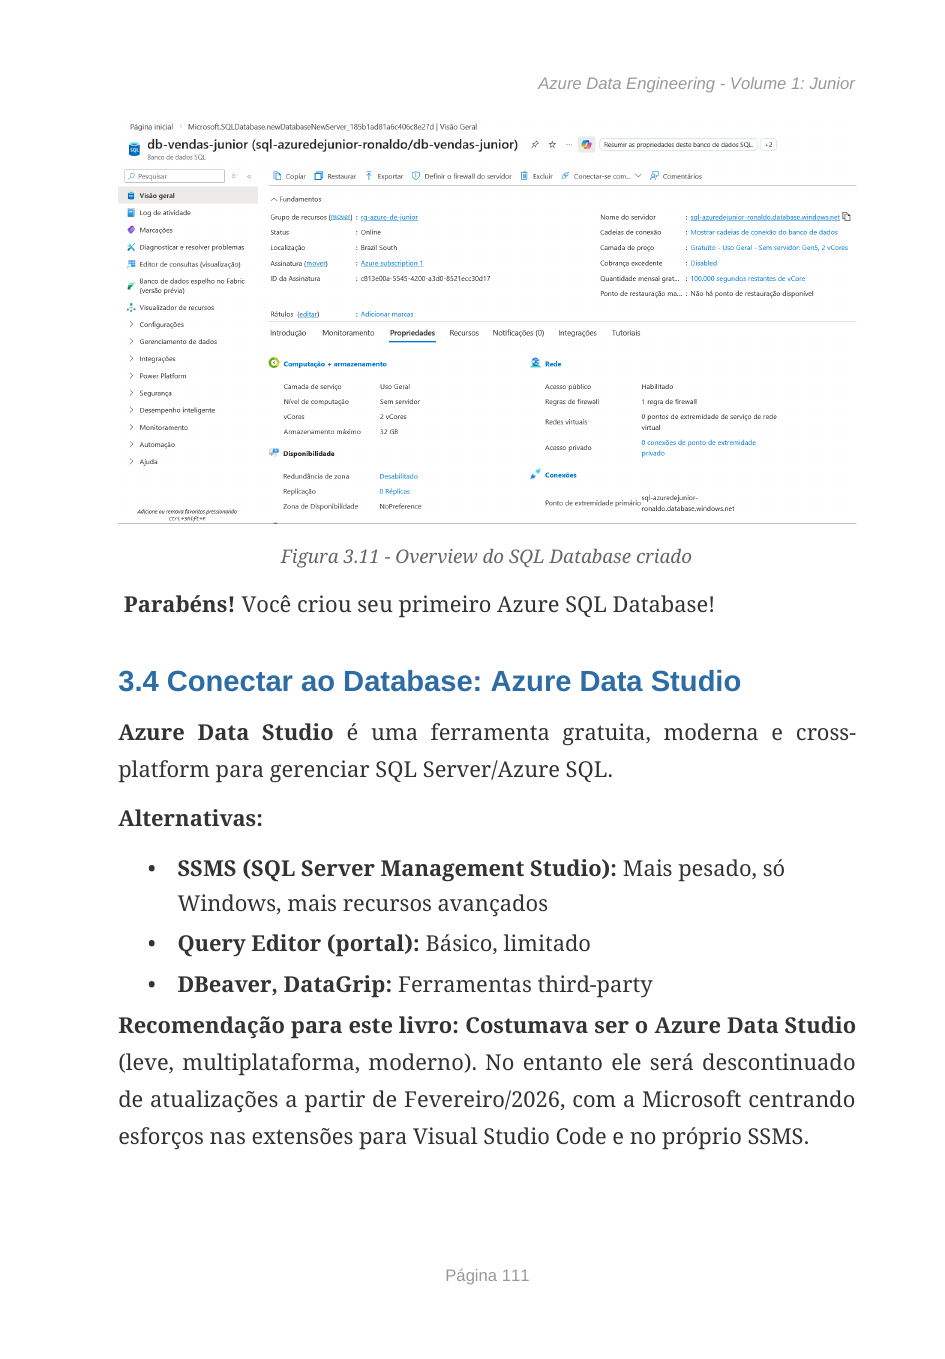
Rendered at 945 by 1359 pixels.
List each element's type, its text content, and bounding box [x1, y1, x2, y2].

list Query Editor (portal): Básico, limitado [148, 928, 856, 958]
text Recomendação para este livro: Costumava ser o Azure Data Studio (leve, multiplataforma, moderno). No entanto ele será descontinuado de atualizações a partir de Fevereiro/2026, com a Microsoft centrando esforços nas extensões para Visual Studio Code e no próprio SSMS. [118, 1010, 856, 1151]
text Azure Data Studio é uma ferramenta gratuita, moderna e cross-platform para gerenciar SQL Server/Azure SQL. [118, 716, 856, 783]
list DBeaver, DataGrip: Ferramentas third-party [148, 969, 856, 999]
text Alternativas: [118, 803, 856, 833]
picture [118, 118, 857, 524]
text Figura 3.11 - Overview do SQL Database criado [118, 543, 856, 569]
list SSMS (SQL Server Management Studio): Mais pesado, só Windows, mais recursos avançados [148, 853, 856, 917]
subtitle 3.4 Conectar ao Database: Azure Data Studio [118, 664, 856, 698]
text Parabéns! Você criou seu primeiro Azure SQL Database! [118, 589, 856, 619]
